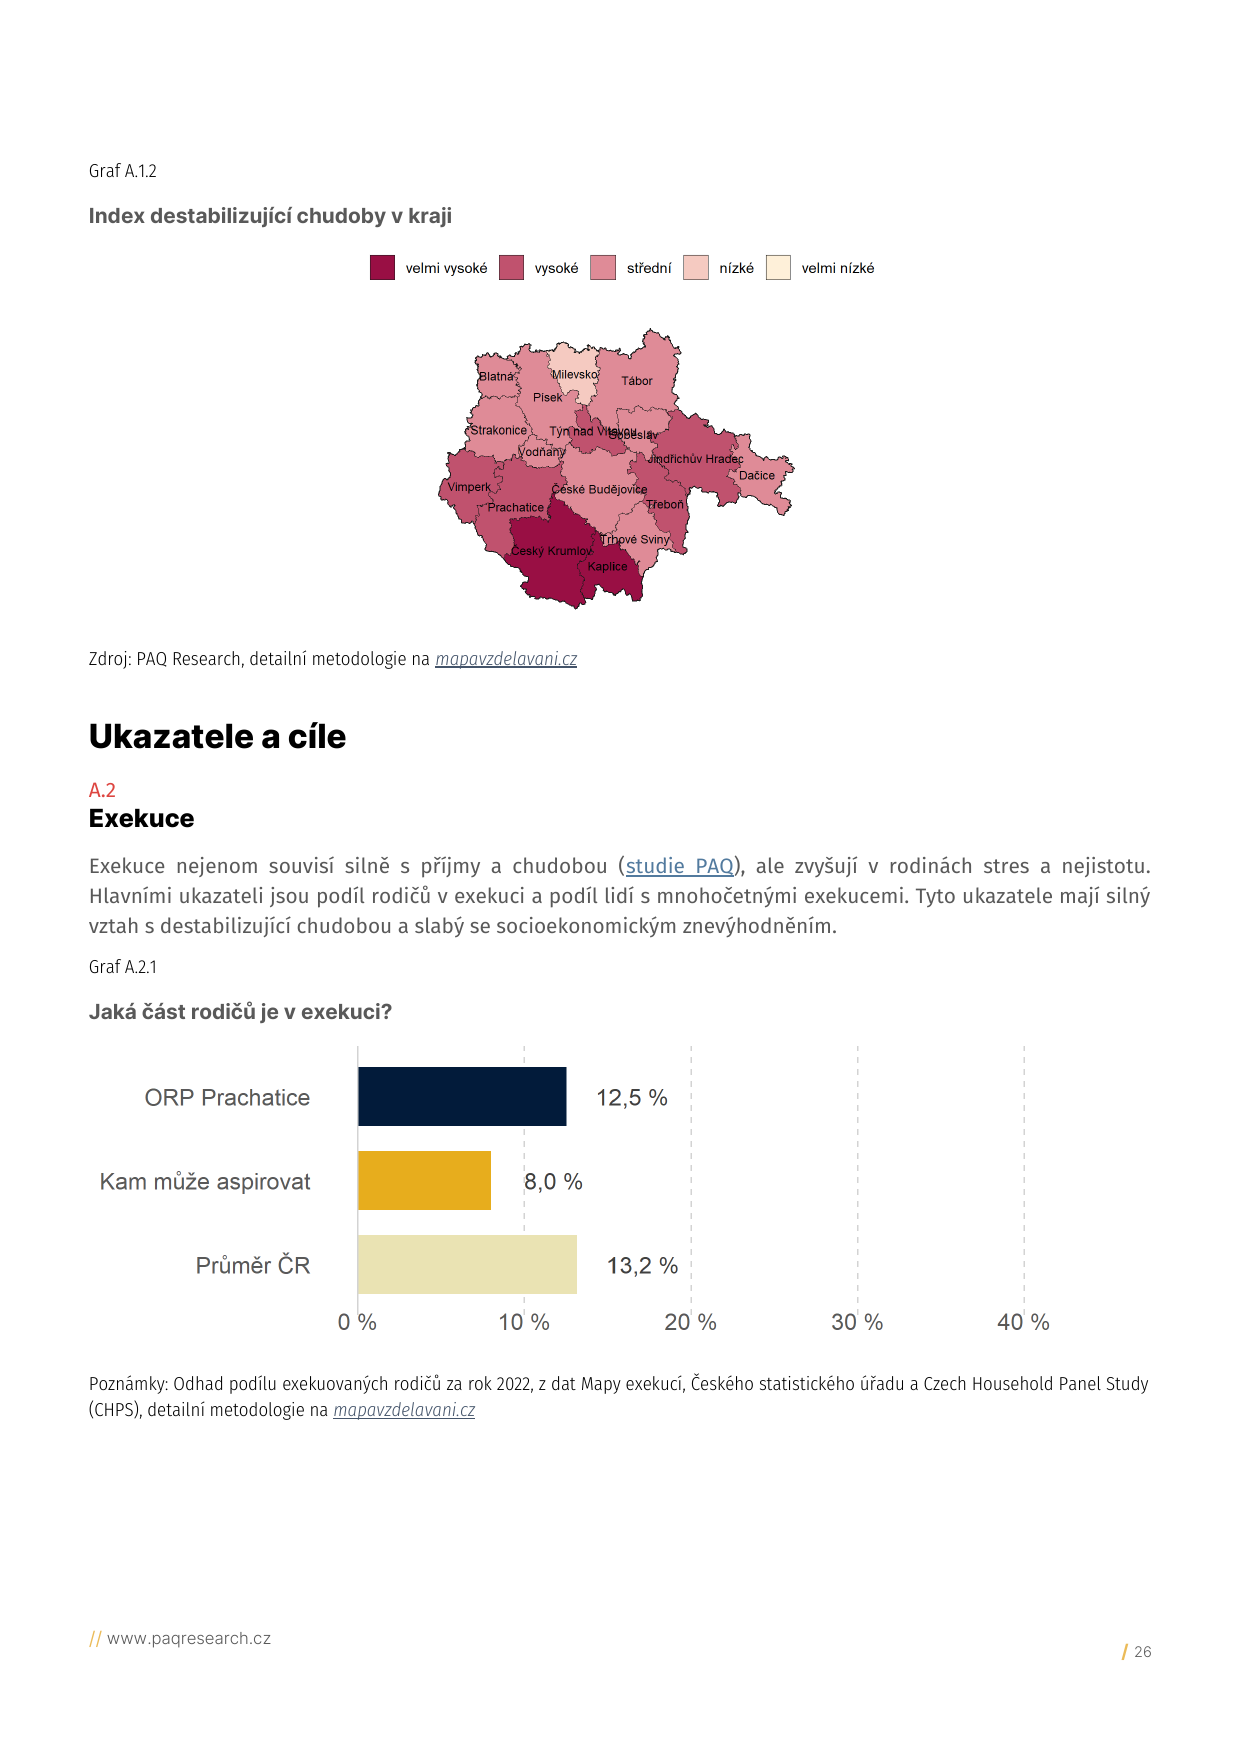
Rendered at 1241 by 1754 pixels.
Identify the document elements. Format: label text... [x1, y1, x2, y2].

picture [88, 1024, 1139, 1356]
text Index destabilizující chudoby v kraji [89, 198, 1152, 229]
subtitle Ukazatele a cíle [89, 716, 1152, 756]
subtitle Exekuce [89, 803, 1152, 833]
text Graf A.2.1 [89, 956, 1152, 978]
text A.2 [89, 773, 1152, 803]
picture [88, 228, 1139, 631]
text Exekuce nejenom souvisí silně s příjmy a chudobou (studie PAQ), ale zvyšují v rodinách stres a nejistotu. Hlavními ukazateli jsou podíl rodičů v exekuci a podíl lidí s mnohočetnými exekucemi. Tyto ukazatele mají silný vztah s destabilizující chudobou a slabý se socioekonomickým znevýhodněním. [89, 849, 1152, 939]
text Zdroj: PAQ Research, detailní metodologie na mapavzdelavani.cz [89, 647, 1152, 670]
text Jaká část rodičů je v exekuci? [89, 994, 1152, 1024]
text Graf A.1.2 [89, 160, 1152, 183]
text Poznámky: Odhad podílu exekuovaných rodičů za rok 2022, z dat Mapy exekucí, Českého statistického úřadu a Czech Household Panel Study (CHPS), detailní metodologie na mapavzdelavani.cz [89, 1373, 1152, 1421]
